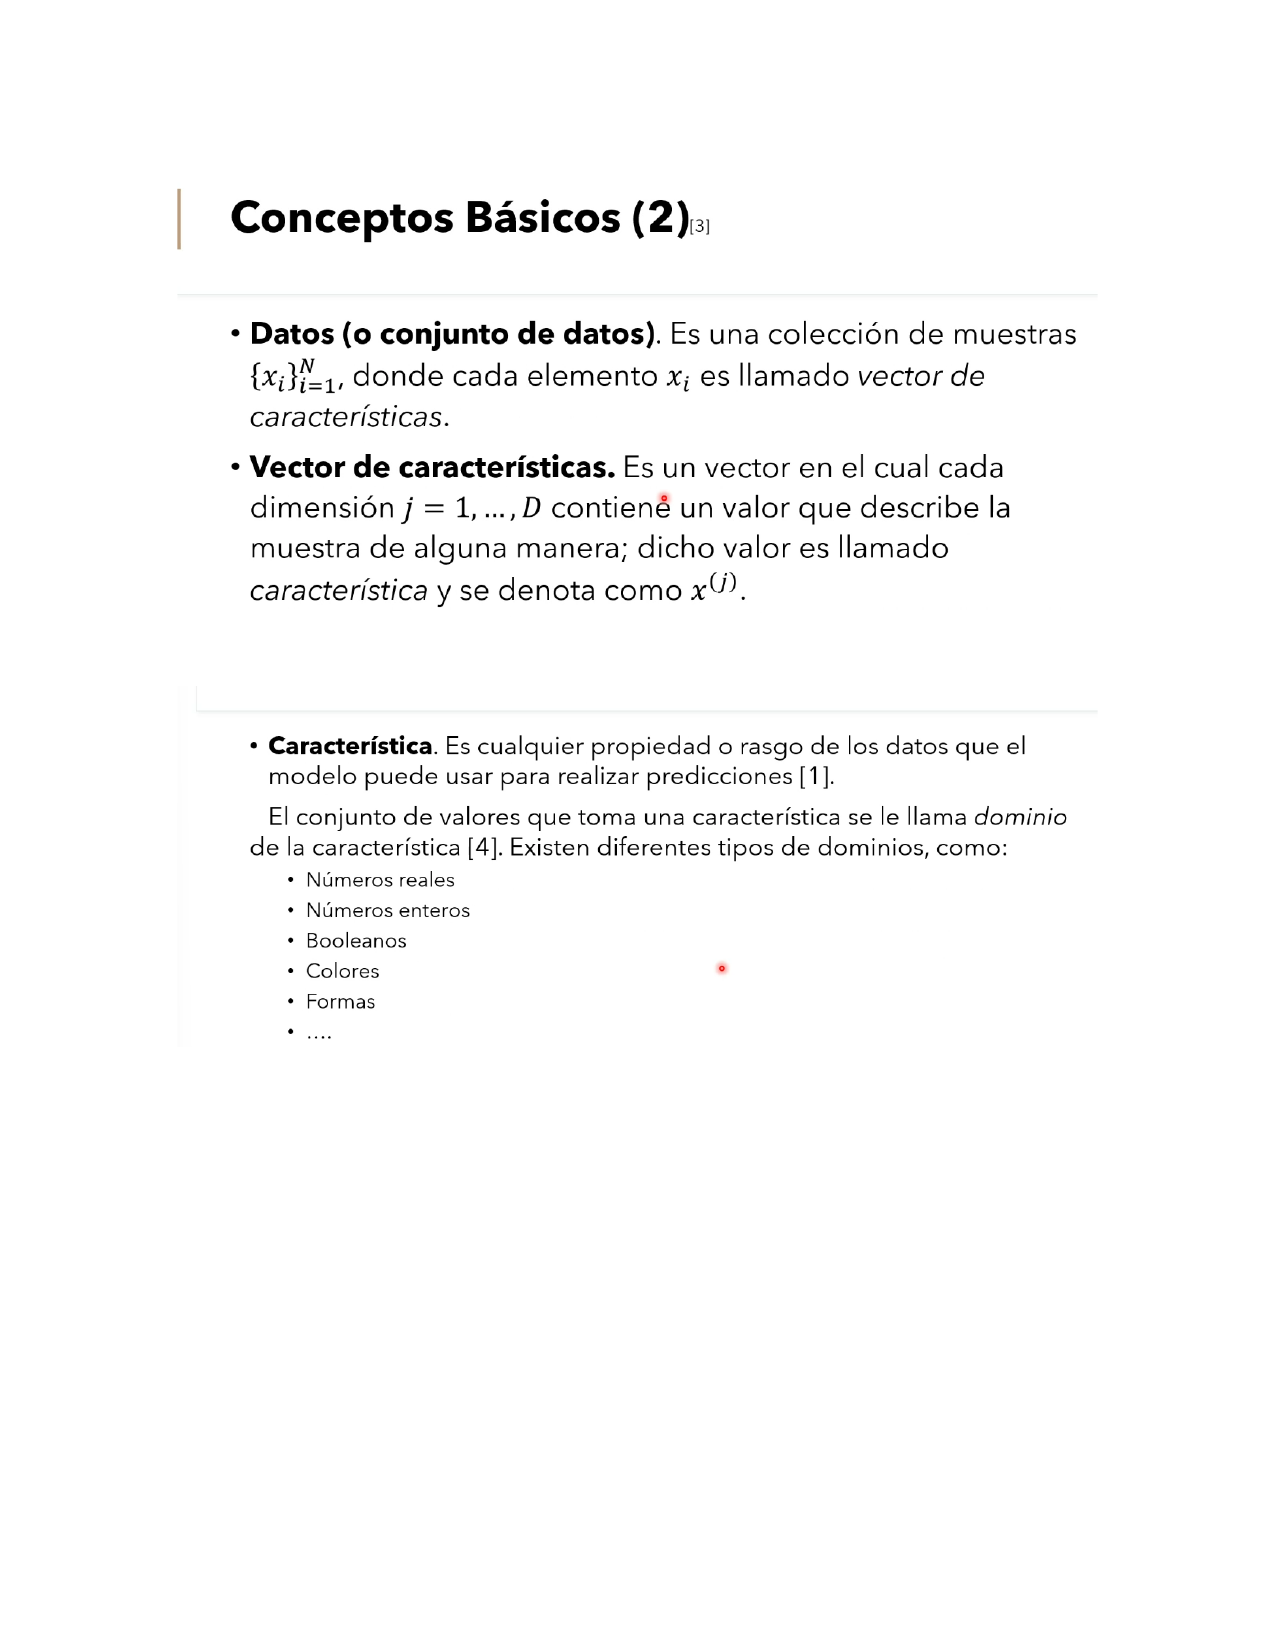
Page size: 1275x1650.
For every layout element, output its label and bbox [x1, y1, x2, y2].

picture [177, 147, 1098, 668]
picture [177, 686, 1098, 1047]
